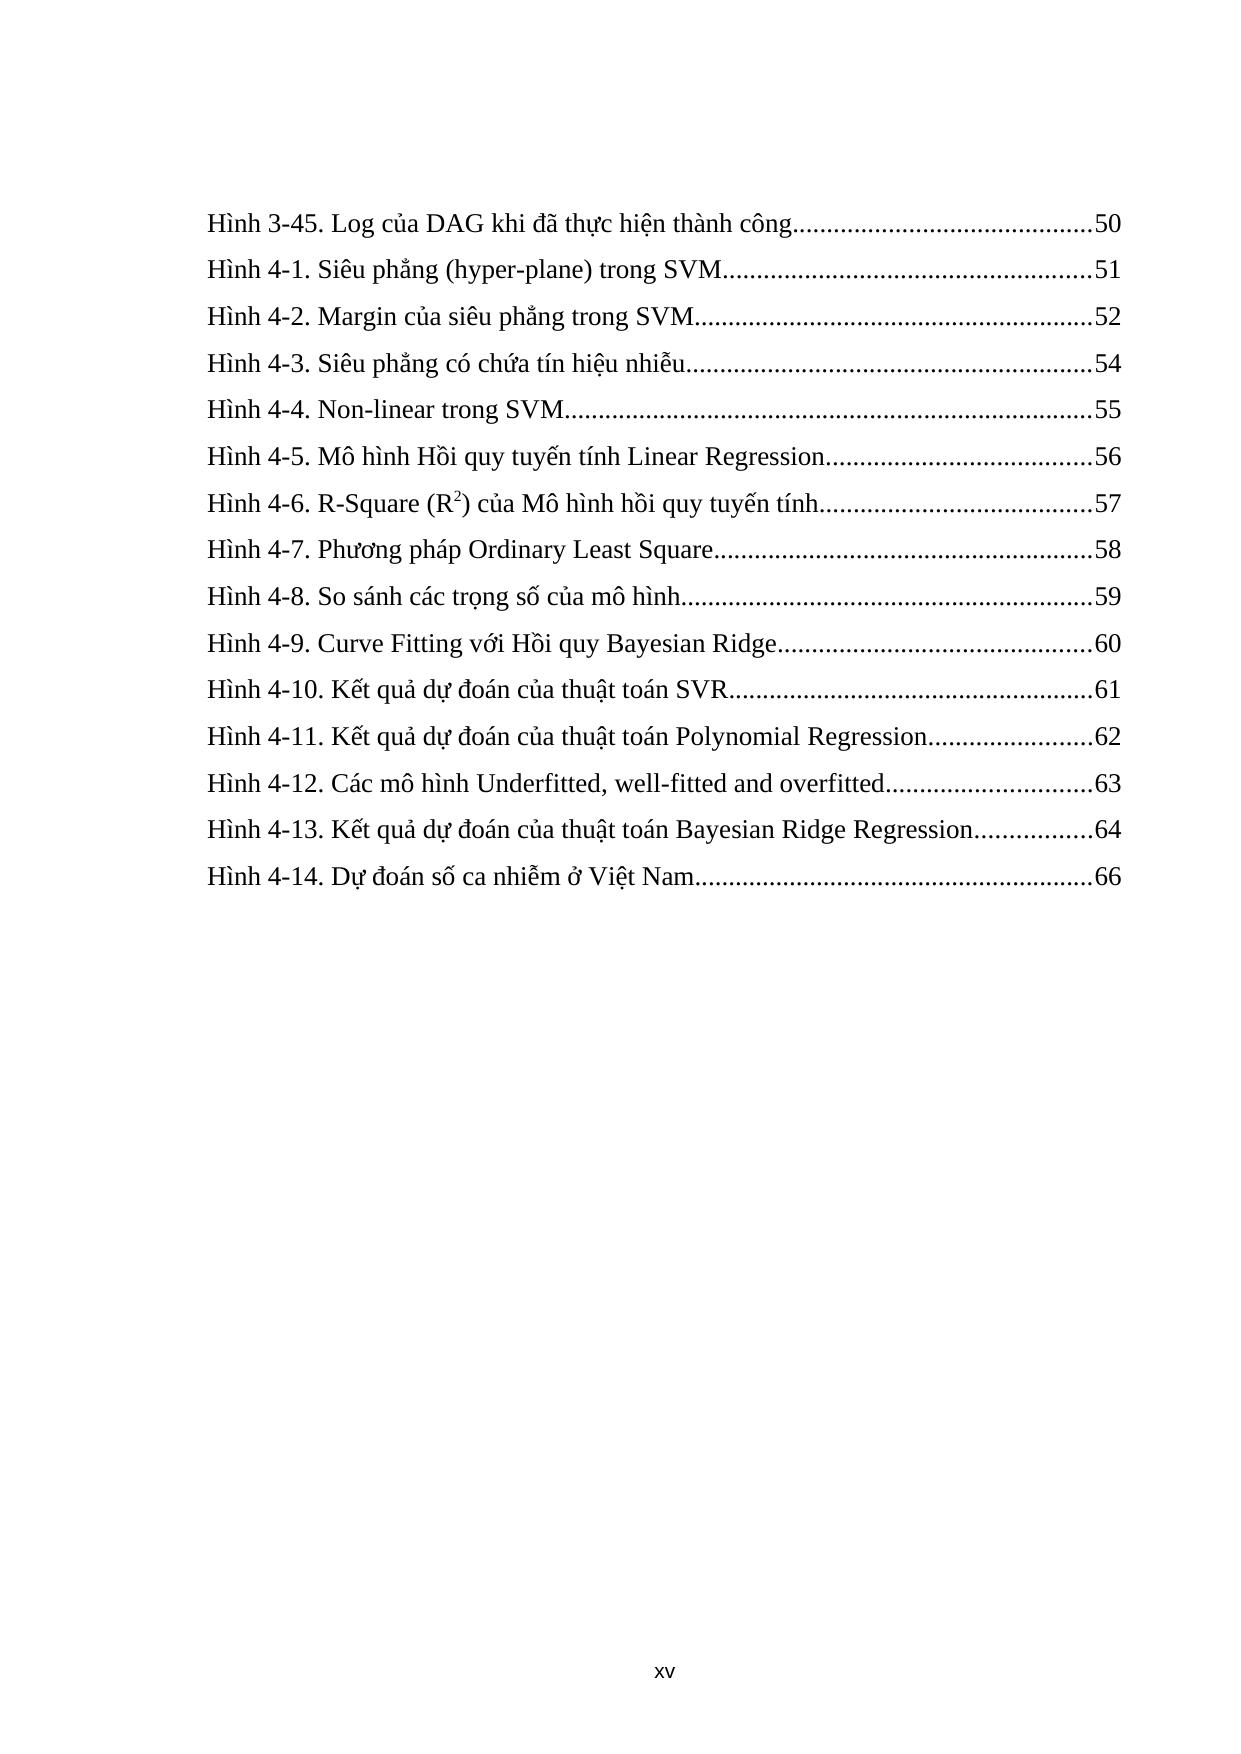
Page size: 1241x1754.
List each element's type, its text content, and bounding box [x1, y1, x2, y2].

text Hình 4-6. R-Square (R2) của Mô hình hồi quy tuyến tính 57 [207, 487, 1122, 518]
text Hình 4-5. Mô hình Hồi quy tuyến tính Linear Regression 56 [207, 440, 1122, 471]
text Hình 4-10. Kết quả dự đoán của thuật toán SVR 61 [207, 673, 1122, 704]
text Hình 4-11. Kết quả dự đoán của thuật toán Polynomial Regression 62 [207, 720, 1122, 751]
text Hình 4-9. Curve Fitting với Hồi quy Bayesian Ridge 60 [207, 627, 1122, 658]
text Hình 4-13. Kết quả dự đoán của thuật toán Bayesian Ridge Regression 64 [207, 813, 1122, 844]
text Hình 4-8. So sánh các trọng số của mô hình 59 [207, 580, 1122, 611]
text Hình 4-12. Các mô hình Underfitted, well-fitted and overfitted 63 [207, 767, 1122, 798]
text Hình 3-45. Log của DAG khi đã thực hiện thành công 50 [207, 207, 1122, 238]
text Hình 4-14. Dự đoán số ca nhiễm ở Việt Nam 66 [207, 860, 1122, 891]
text Hình 4-7. Phương pháp Ordinary Least Square 58 [207, 533, 1122, 564]
text Hình 4-2. Margin của siêu phẳng trong SVM 52 [207, 300, 1122, 331]
text Hình 4-4. Non-linear trong SVM 55 [207, 393, 1122, 424]
text Hình 4-3. Siêu phẳng có chứa tín hiệu nhiễu 54 [207, 347, 1122, 378]
text Hình 4-1. Siêu phẳng (hyper-plane) trong SVM 51 [207, 253, 1122, 284]
